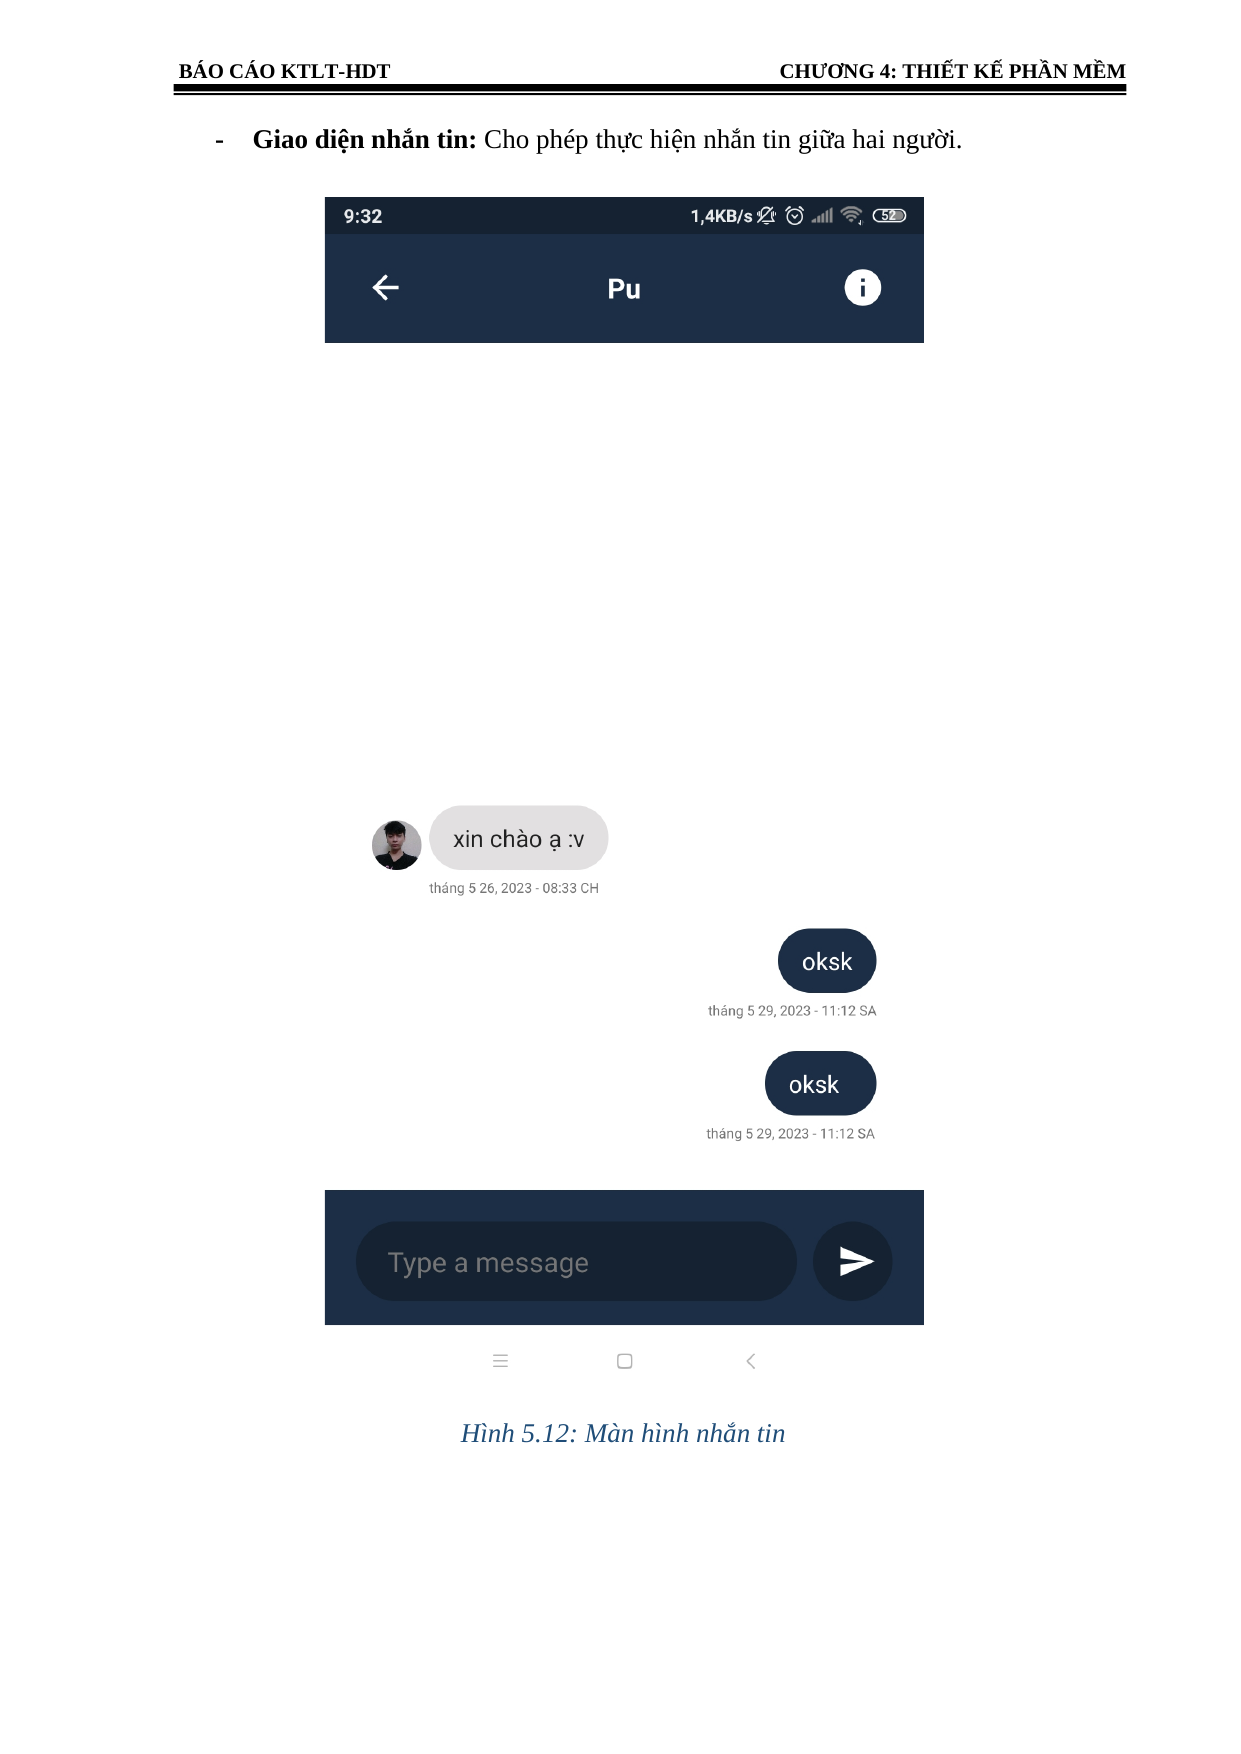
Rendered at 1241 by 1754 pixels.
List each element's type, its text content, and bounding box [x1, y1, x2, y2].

picture [324, 197, 924, 1397]
subtitle Hình 5.12: Màn hình nhắn tin [85, 1417, 1163, 1448]
list Giao diện nhắn tin: Cho phép thực hiện nhắn tin giữa hai người. [215, 123, 1163, 154]
